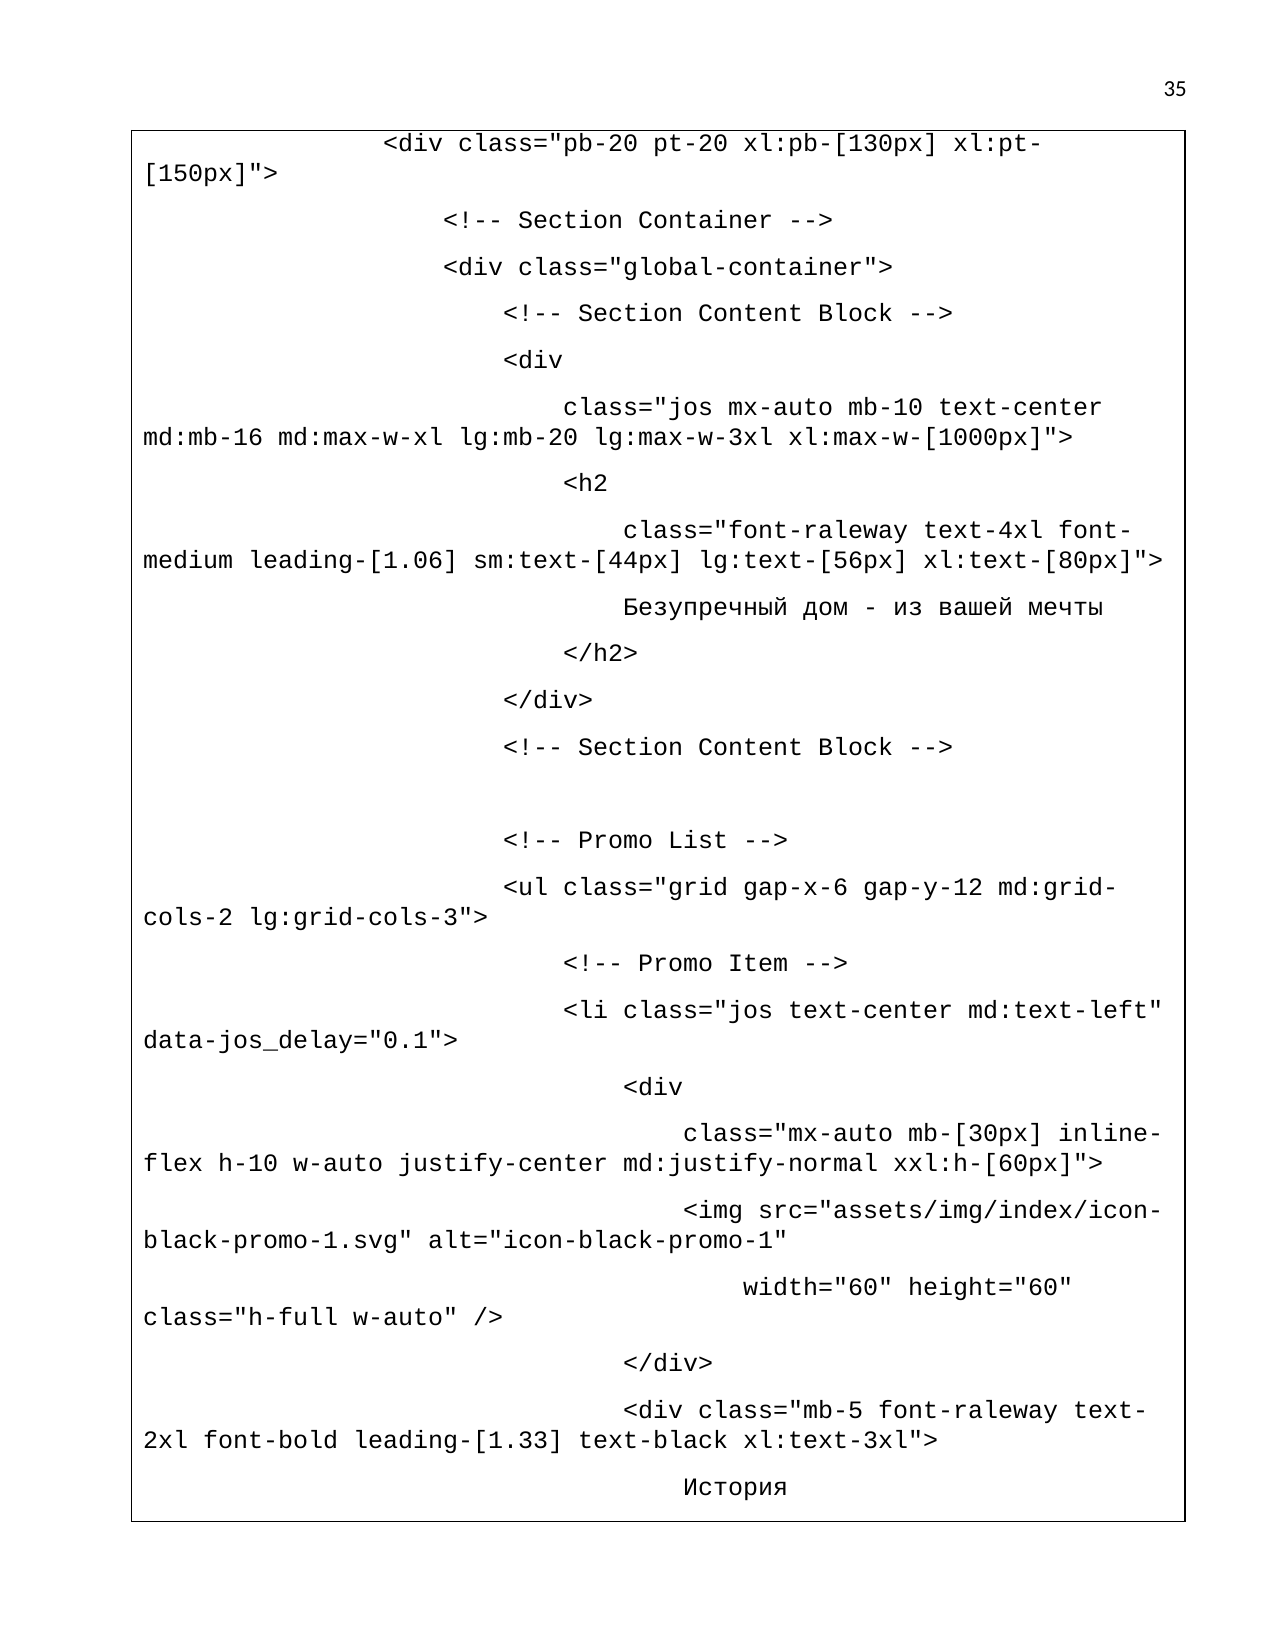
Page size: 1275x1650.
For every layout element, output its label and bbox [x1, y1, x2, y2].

table_header [132, 131, 1184, 1521]
